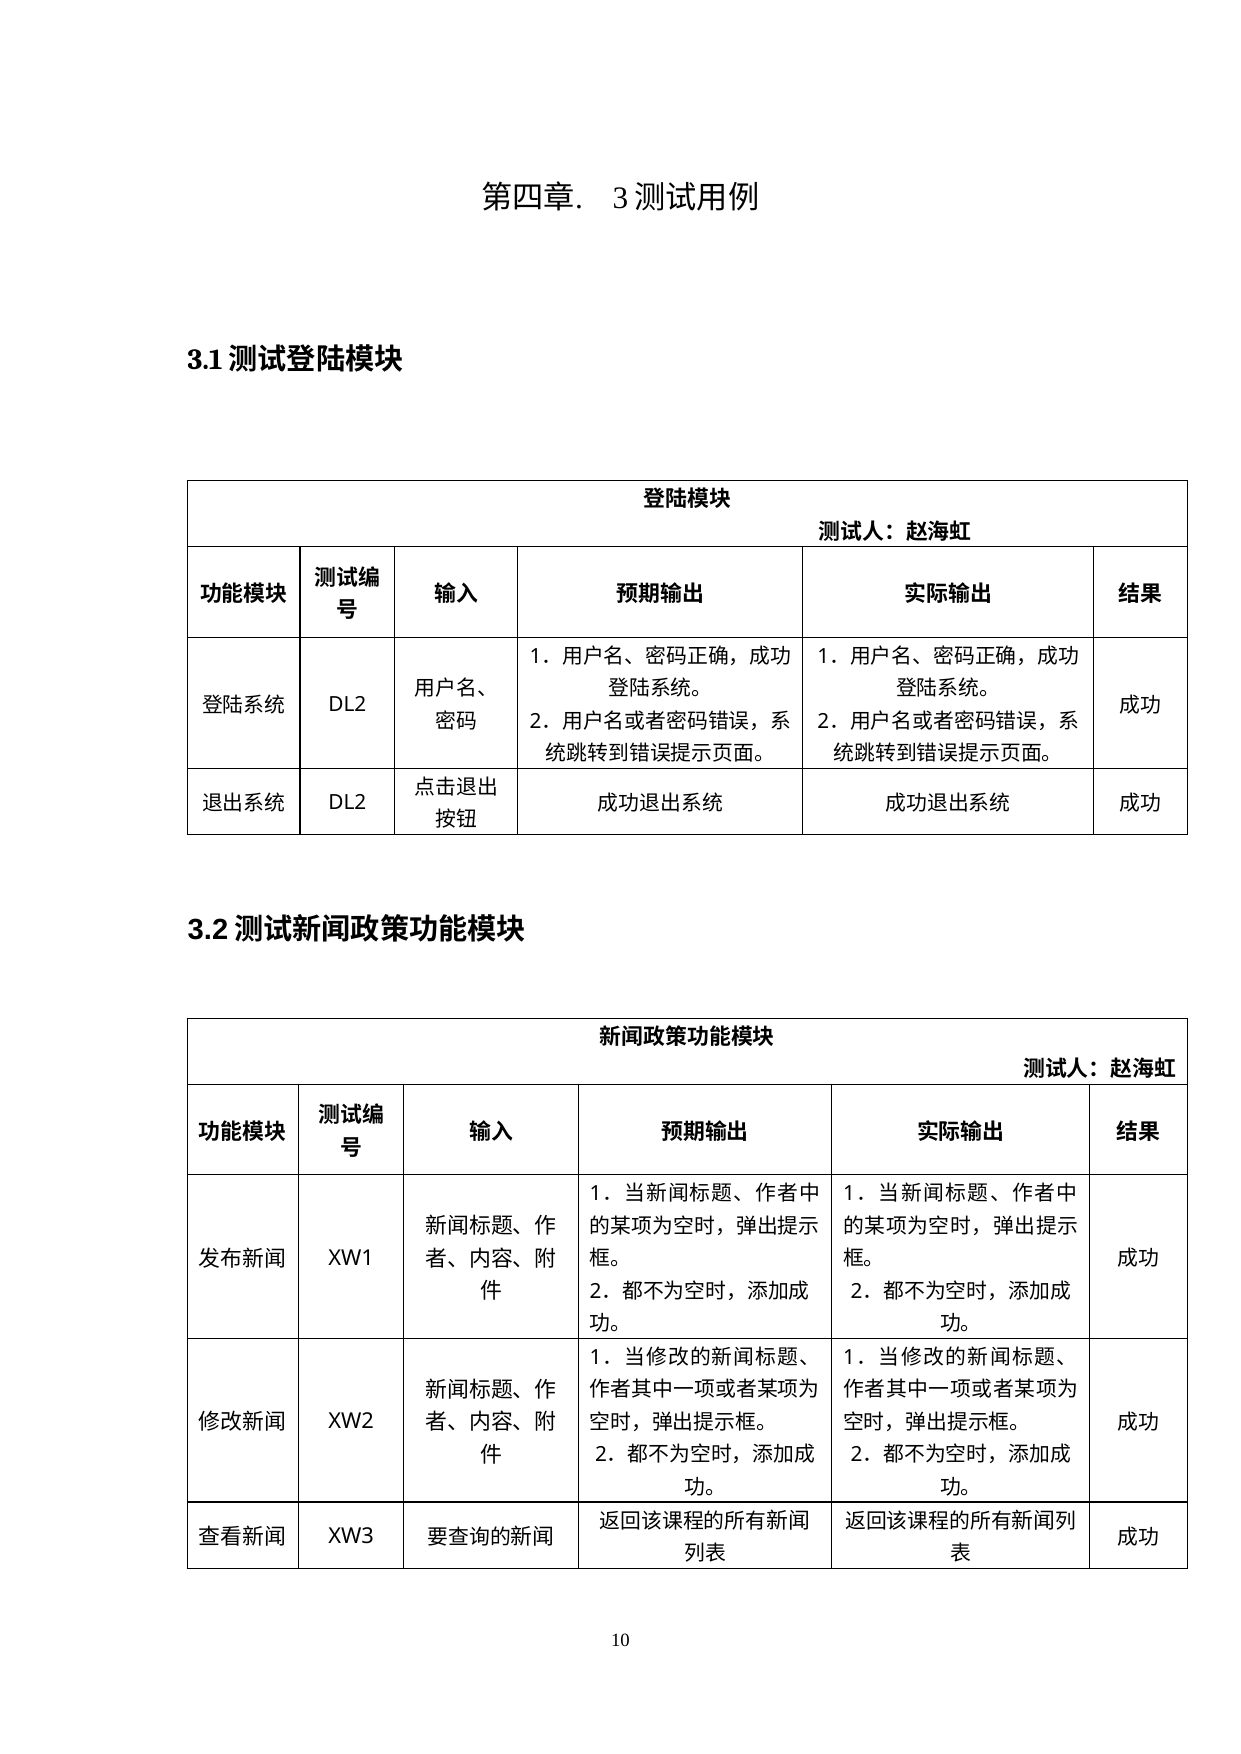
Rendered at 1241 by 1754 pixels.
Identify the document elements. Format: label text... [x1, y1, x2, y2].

table_cell 点击退出按钮 [395, 769, 517, 834]
table_cell 测试编号 [299, 1085, 403, 1174]
table_cell 成功 [1090, 1339, 1187, 1501]
table_cell 新闻标题、作者、内容、附件 [404, 1339, 578, 1501]
table_cell 结果 [1094, 547, 1187, 637]
subtitle 3.1测试登陆模块 [187, 324, 1053, 389]
table_cell 成功 [1094, 638, 1187, 768]
table_cell 查看新闻 [188, 1503, 298, 1567]
table_cell 退出系统 [188, 769, 299, 834]
table_cell XW3 [299, 1503, 403, 1567]
table_cell 1．用户名、密码正确，成功登陆系统。 2．用户名或者密码错误，系统跳转到错误提示页面。 [518, 638, 802, 768]
table_cell 返回该课程的所有新闻列表 [579, 1503, 831, 1567]
table_cell 输入 [395, 547, 517, 637]
subtitle 3测试用例 [187, 162, 1053, 227]
table_cell 返回该课程的所有新闻列表 [832, 1503, 1089, 1567]
table_cell 登陆系统 [188, 638, 299, 768]
table_cell 预期输出 [579, 1085, 831, 1174]
table_cell 新闻标题、作者、内容、附件 [404, 1175, 578, 1338]
table_cell 实际输出 [832, 1085, 1089, 1174]
table_cell 要查询的新闻 [404, 1503, 578, 1567]
table_cell 输入 [404, 1085, 578, 1174]
table_cell 1．当新闻标题、作者中的某项为空时，弹出提示框。 2．都不为空时，添加成功。 [832, 1175, 1089, 1338]
table_cell 成功 [1090, 1503, 1187, 1567]
table_header 登陆模块 测试人：赵海虹 [188, 481, 1187, 546]
table_cell 发布新闻 [188, 1175, 298, 1338]
subtitle 3.2测试新闻政策功能模块 [187, 894, 1053, 959]
table_cell 成功 [1090, 1175, 1187, 1338]
table_cell 成功退出系统 [803, 769, 1093, 834]
table_header 新闻政策功能模块 测试人：赵海虹 [188, 1019, 1187, 1083]
table_cell 用户名、密码 [395, 638, 517, 768]
table_cell 成功退出系统 [518, 769, 802, 834]
table_cell DL2 [301, 638, 394, 768]
table_cell 预期输出 [518, 547, 802, 637]
table_cell 测试编号 [301, 547, 394, 637]
table_cell 1．当修改的新闻标题、作者其中一项或者某项为空时，弹出提示框。 2．都不为空时，添加成功。 [579, 1339, 831, 1501]
table_cell 1．当新闻标题、作者中的某项为空时，弹出提示框。 2．都不为空时，添加成功。 [579, 1175, 831, 1338]
table_cell 1．用户名、密码正确，成功登陆系统。 2．用户名或者密码错误，系统跳转到错误提示页面。 [803, 638, 1093, 768]
table_cell 功能模块 [188, 1085, 298, 1174]
table_cell 1．当修改的新闻标题、作者其中一项或者某项为空时，弹出提示框。 2．都不为空时，添加成功。 [832, 1339, 1089, 1501]
table_cell XW2 [299, 1339, 403, 1501]
table_cell DL2 [301, 769, 394, 834]
table_cell XW1 [299, 1175, 403, 1338]
table_cell 修改新闻 [188, 1339, 298, 1501]
table_cell 结果 [1090, 1085, 1187, 1174]
table_cell 成功 [1094, 769, 1187, 834]
table_cell 功能模块 [188, 547, 299, 637]
table_cell 实际输出 [803, 547, 1093, 637]
